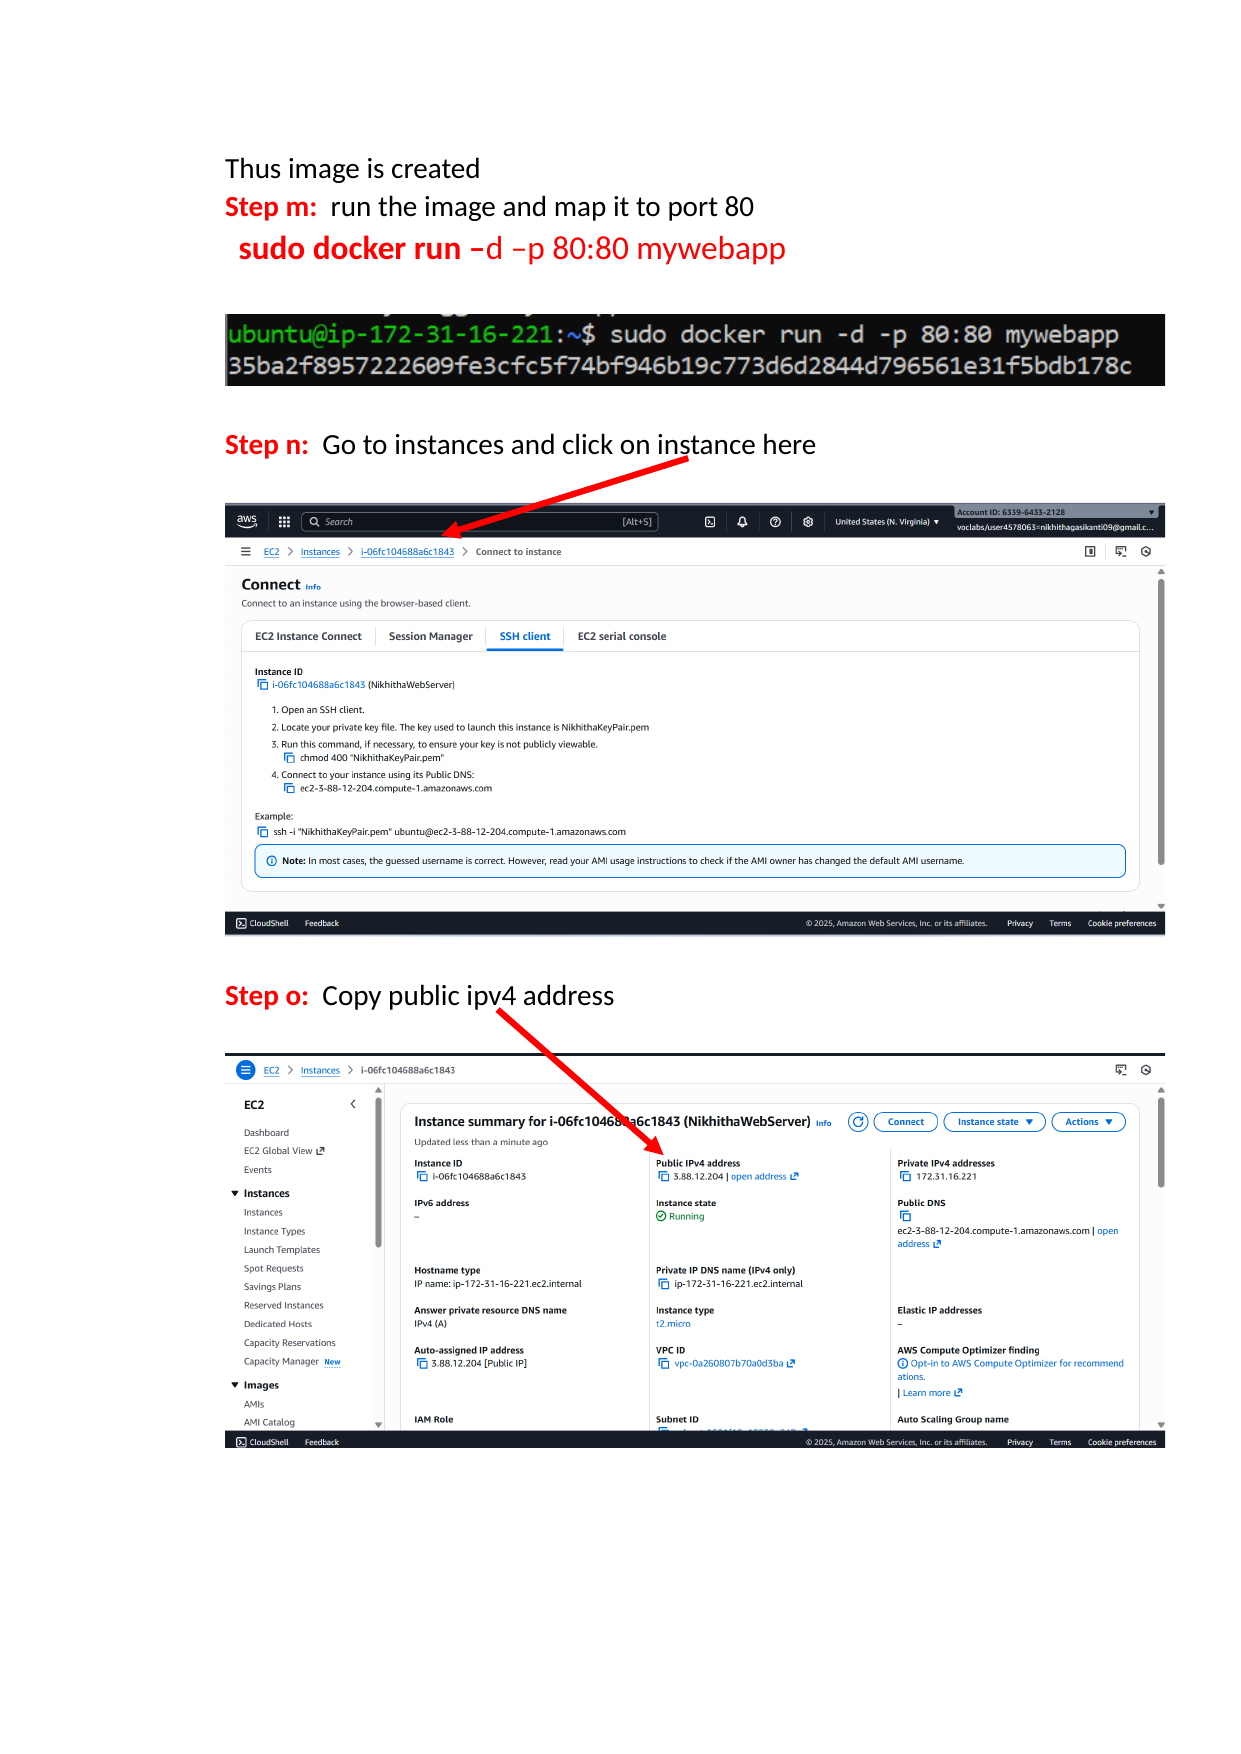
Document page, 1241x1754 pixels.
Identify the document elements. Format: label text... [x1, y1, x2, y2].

list sudo docker run –d –p 80:80 mywebapp [225, 227, 1090, 268]
list Step m: run the image and map it to port 80 [225, 188, 1090, 224]
picture [225, 1053, 1166, 1448]
list Step o: Copy public ipv4 address [225, 977, 1090, 1013]
list Thus image is created [225, 150, 1090, 186]
picture [225, 314, 1166, 386]
picture [225, 502, 1166, 937]
list Step n: Go to instances and click on instance here [225, 426, 1090, 462]
